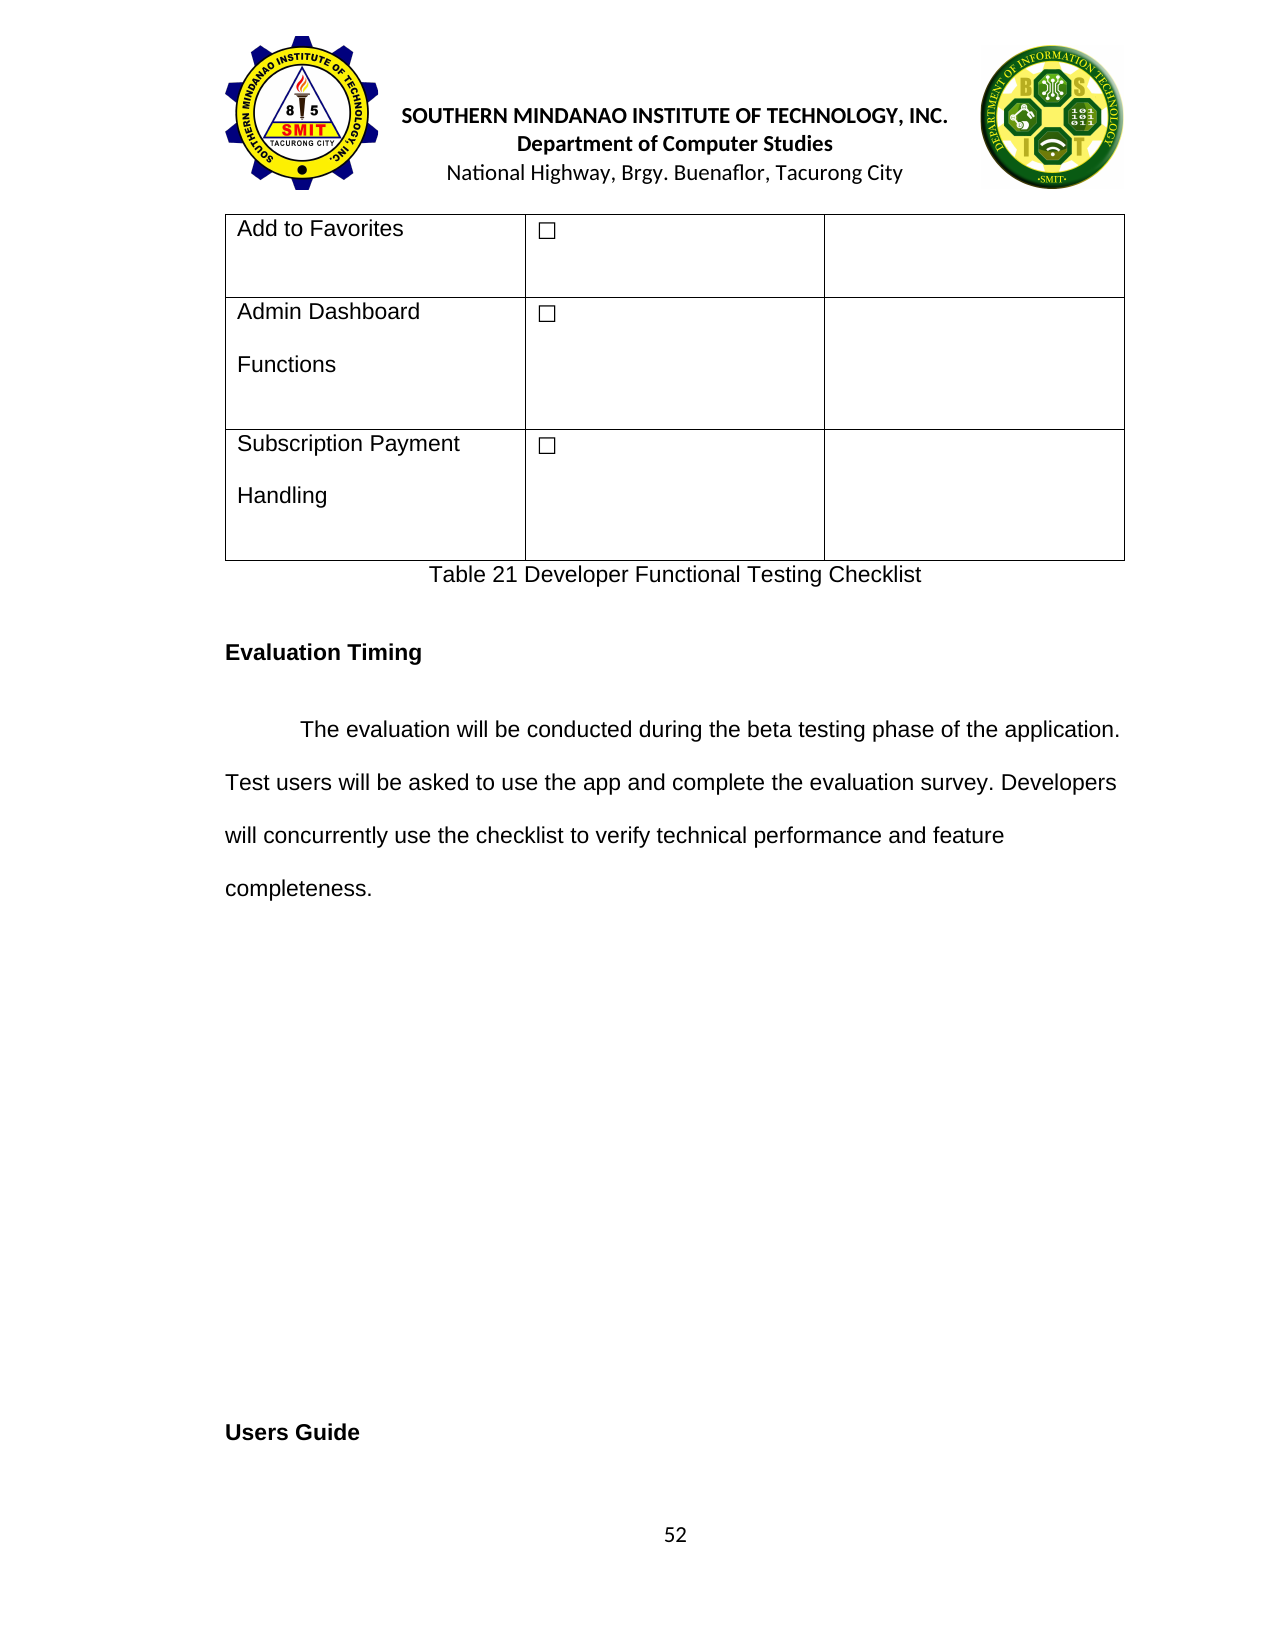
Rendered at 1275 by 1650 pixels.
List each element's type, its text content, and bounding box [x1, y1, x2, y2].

table_cell [825, 430, 1124, 560]
picture [225, 36, 379, 190]
table_cell ☐ [526, 215, 824, 297]
table_cell Admin Dashboard Functions [226, 298, 525, 428]
table_cell Add to Favorites [226, 215, 525, 297]
text Evaluation Timing [225, 639, 1125, 665]
table_cell Subscription Payment Handling [226, 430, 525, 560]
text The evaluation will be conducted during the beta testing phase of the application. Test users will be asked to use the app and complete the evaluation survey. Developers will concurrently use the checklist to verify technical performance and feature completeness. [225, 716, 1125, 901]
text Table 21 Developer Functional Testing Checklist [225, 561, 1125, 587]
table_cell [825, 215, 1124, 297]
table_cell ☐ [526, 298, 824, 428]
table_cell ☐ [526, 430, 824, 560]
picture [980, 45, 1124, 189]
table_cell [825, 298, 1124, 428]
text Users Guide [225, 1418, 1125, 1445]
